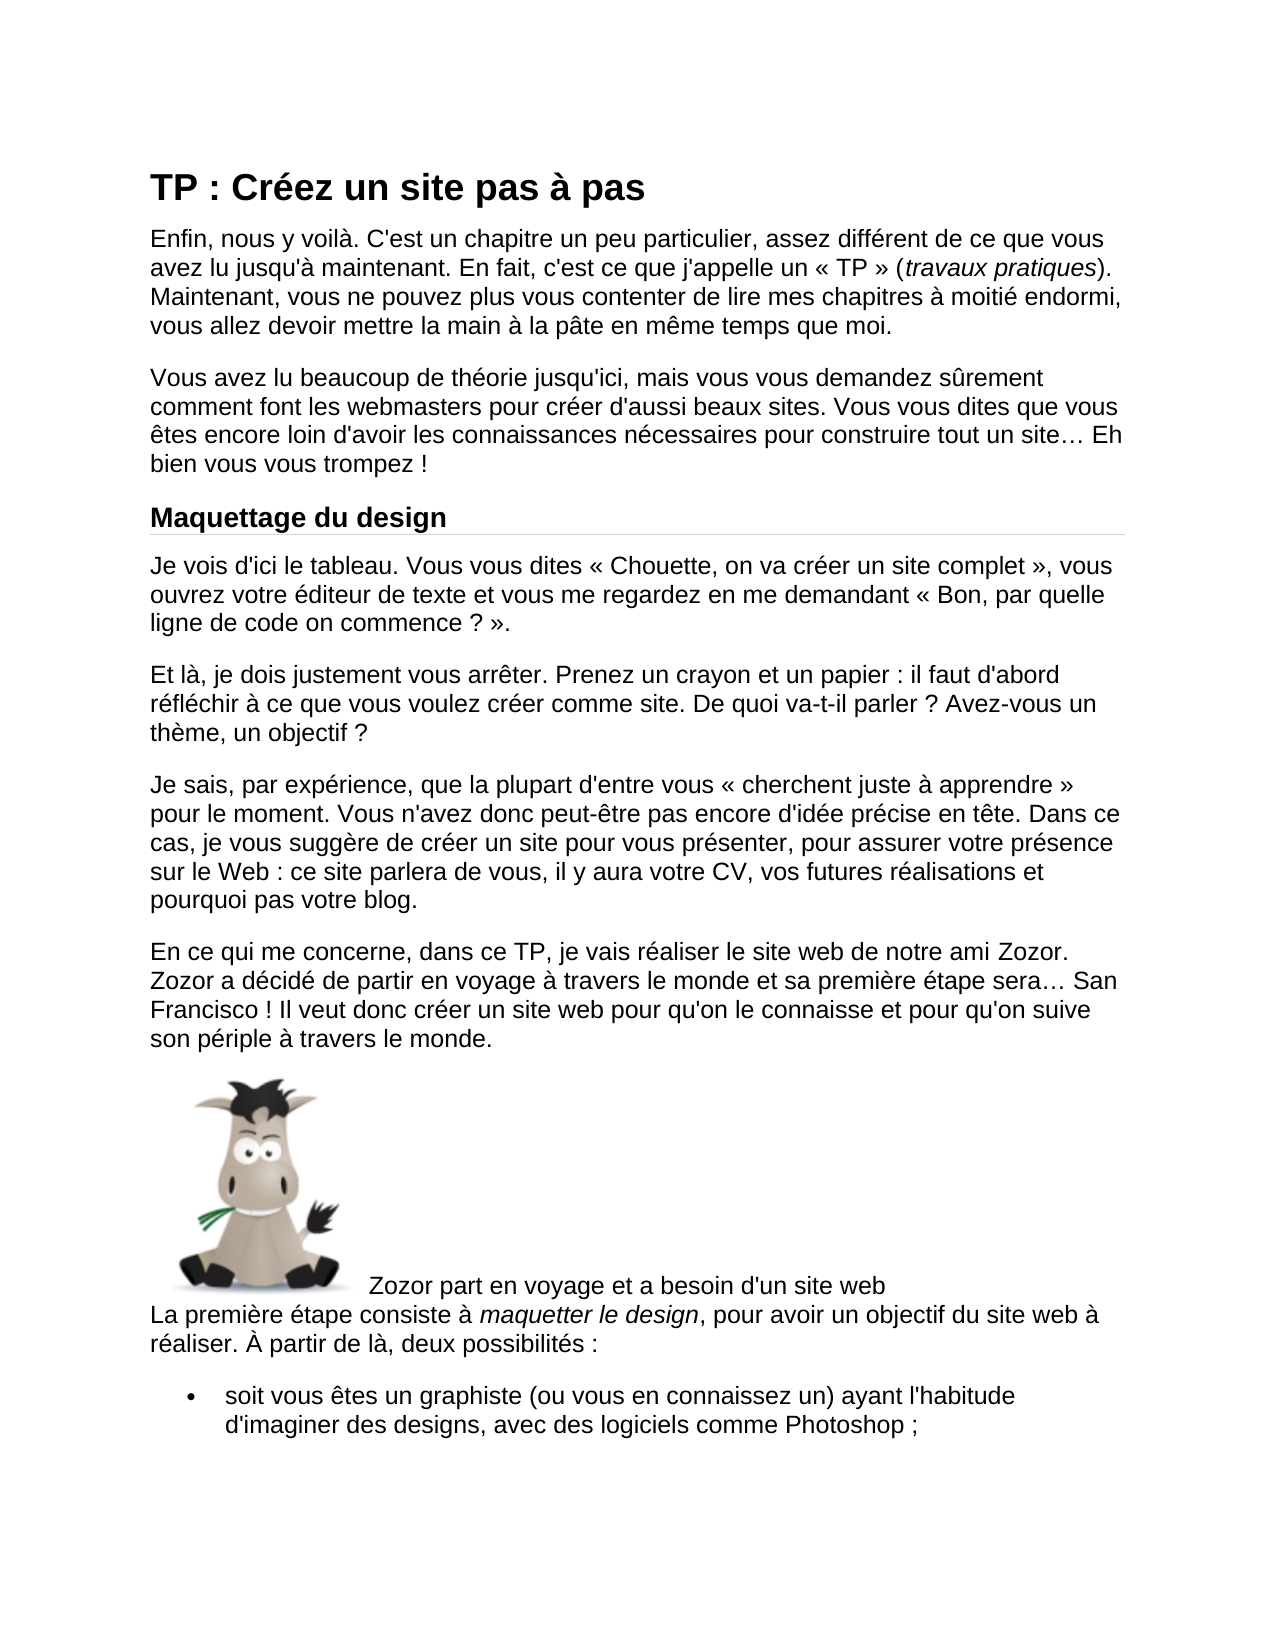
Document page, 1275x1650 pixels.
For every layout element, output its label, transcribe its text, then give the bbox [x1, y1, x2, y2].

list soit vous êtes un graphiste (ou vous en connaissez un) ayant l'habitude d'imaginer des designs, avec des logiciels comme Photoshop ; [187, 1381, 1125, 1438]
text Je vois d'ici le tableau. Vous vous dites « Chouette, on va créer un site complet », vous ouvrez votre éditeur de texte et vous me regardez en me demandant « Bon, par quelle ligne de code on commence ? ». [150, 551, 1125, 637]
text Maquettage du design [150, 501, 1125, 534]
text Vous avez lu beaucoup de théorie jusqu'ici, mais vous vous demandez sûrement comment font les webmasters pour créer d'aussi beaux sites. Vous vous dites que vous êtes encore loin d'avoir les connaissances nécessaires pour construire tout un site… Eh bien vous vous trompez ! [150, 363, 1125, 478]
text TP : Créez un site pas à pas [150, 166, 1125, 209]
text La première étape consiste à maquetter le design, pour avoir un objectif du site web à réaliser. À partir de là, deux possibilités : [150, 1300, 1125, 1357]
text Zozor part en voyage et a besoin d'un site web [150, 1076, 1125, 1300]
text Et là, je dois justement vous arrêter. Prenez un crayon et un papier : il faut d'abord réfléchir à ce que vous voulez créer comme site. De quoi va-t-il parler ? Avez-vous un thème, un objectif ? [150, 661, 1125, 747]
text Enfin, nous y voilà. C'est un chapitre un peu particulier, assez différent de ce que vous avez lu jusqu'à maintenant. En fait, c'est ce que j'appelle un « TP » (travaux pratiques). Maintenant, vous ne pouvez plus vous contenter de lire mes chapitres à moitié endormi, vous allez devoir mettre la main à la pâte en même temps que moi. [150, 224, 1125, 339]
picture [150, 1075, 369, 1295]
text En ce qui me concerne, dans ce TP, je vais réaliser le site web de notre ami Zozor. Zozor a décidé de partir en voyage à travers le monde et sa première étape sera… San Francisco ! Il veut donc créer un site web pour qu'on le connaisse et pour qu'on suive son périple à travers le monde. [150, 937, 1125, 1052]
text Je sais, par expérience, que la plupart d'entre vous « cherchent juste à apprendre » pour le moment. Vous n'avez donc peut-être pas encore d'idée précise en tête. Dans ce cas, je vous suggère de créer un site pour vous présenter, pour assurer votre présence sur le Web : ce site parlera de vous, il y aura votre CV, vos futures réalisations et pourquoi pas votre blog. [150, 770, 1125, 914]
